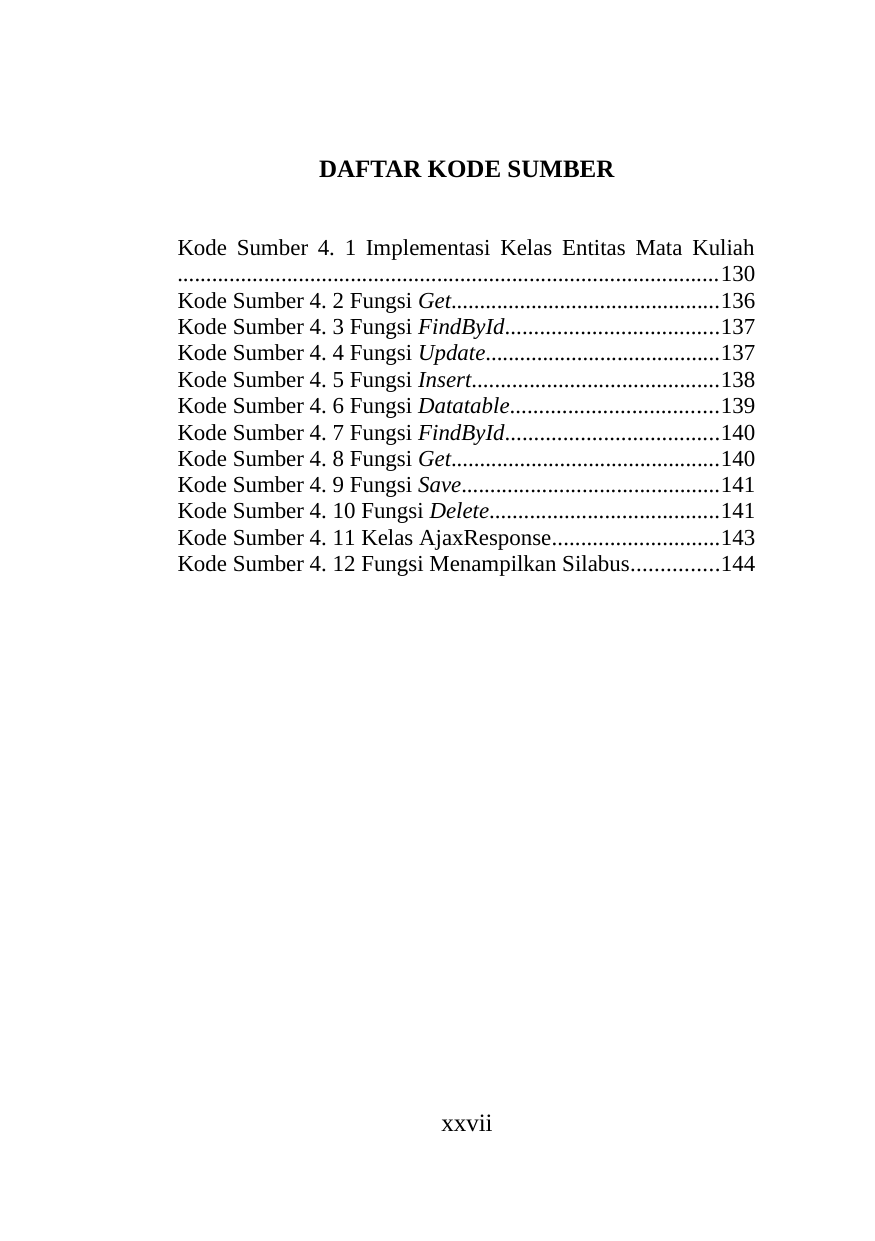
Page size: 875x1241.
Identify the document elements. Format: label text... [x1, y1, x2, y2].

text Kode Sumber 4. 11 Kelas AjaxResponse 143 [177, 524, 756, 550]
subtitle DAFTAR KODE SUMBER [177, 154, 756, 183]
text Kode Sumber 4. 7 Fungsi FindById 140 [177, 418, 756, 445]
text Kode Sumber 4. 1 Implementasi Kelas Entitas Mata Kuliah 130 [177, 234, 756, 287]
text Kode Sumber 4. 9 Fungsi Save 141 [177, 471, 756, 498]
text Kode Sumber 4. 12 Fungsi Menampilkan Silabus 144 [177, 550, 756, 577]
text Kode Sumber 4. 5 Fungsi Insert 138 [177, 366, 756, 392]
text Kode Sumber 4. 3 Fungsi FindById 137 [177, 313, 756, 339]
text Kode Sumber 4. 10 Fungsi Delete 141 [177, 498, 756, 524]
text Kode Sumber 4. 6 Fungsi Datatable 139 [177, 392, 756, 418]
text Kode Sumber 4. 2 Fungsi Get 136 [177, 287, 756, 313]
text Kode Sumber 4. 4 Fungsi Update 137 [177, 339, 756, 366]
text Kode Sumber 4. 8 Fungsi Get 140 [177, 445, 756, 471]
